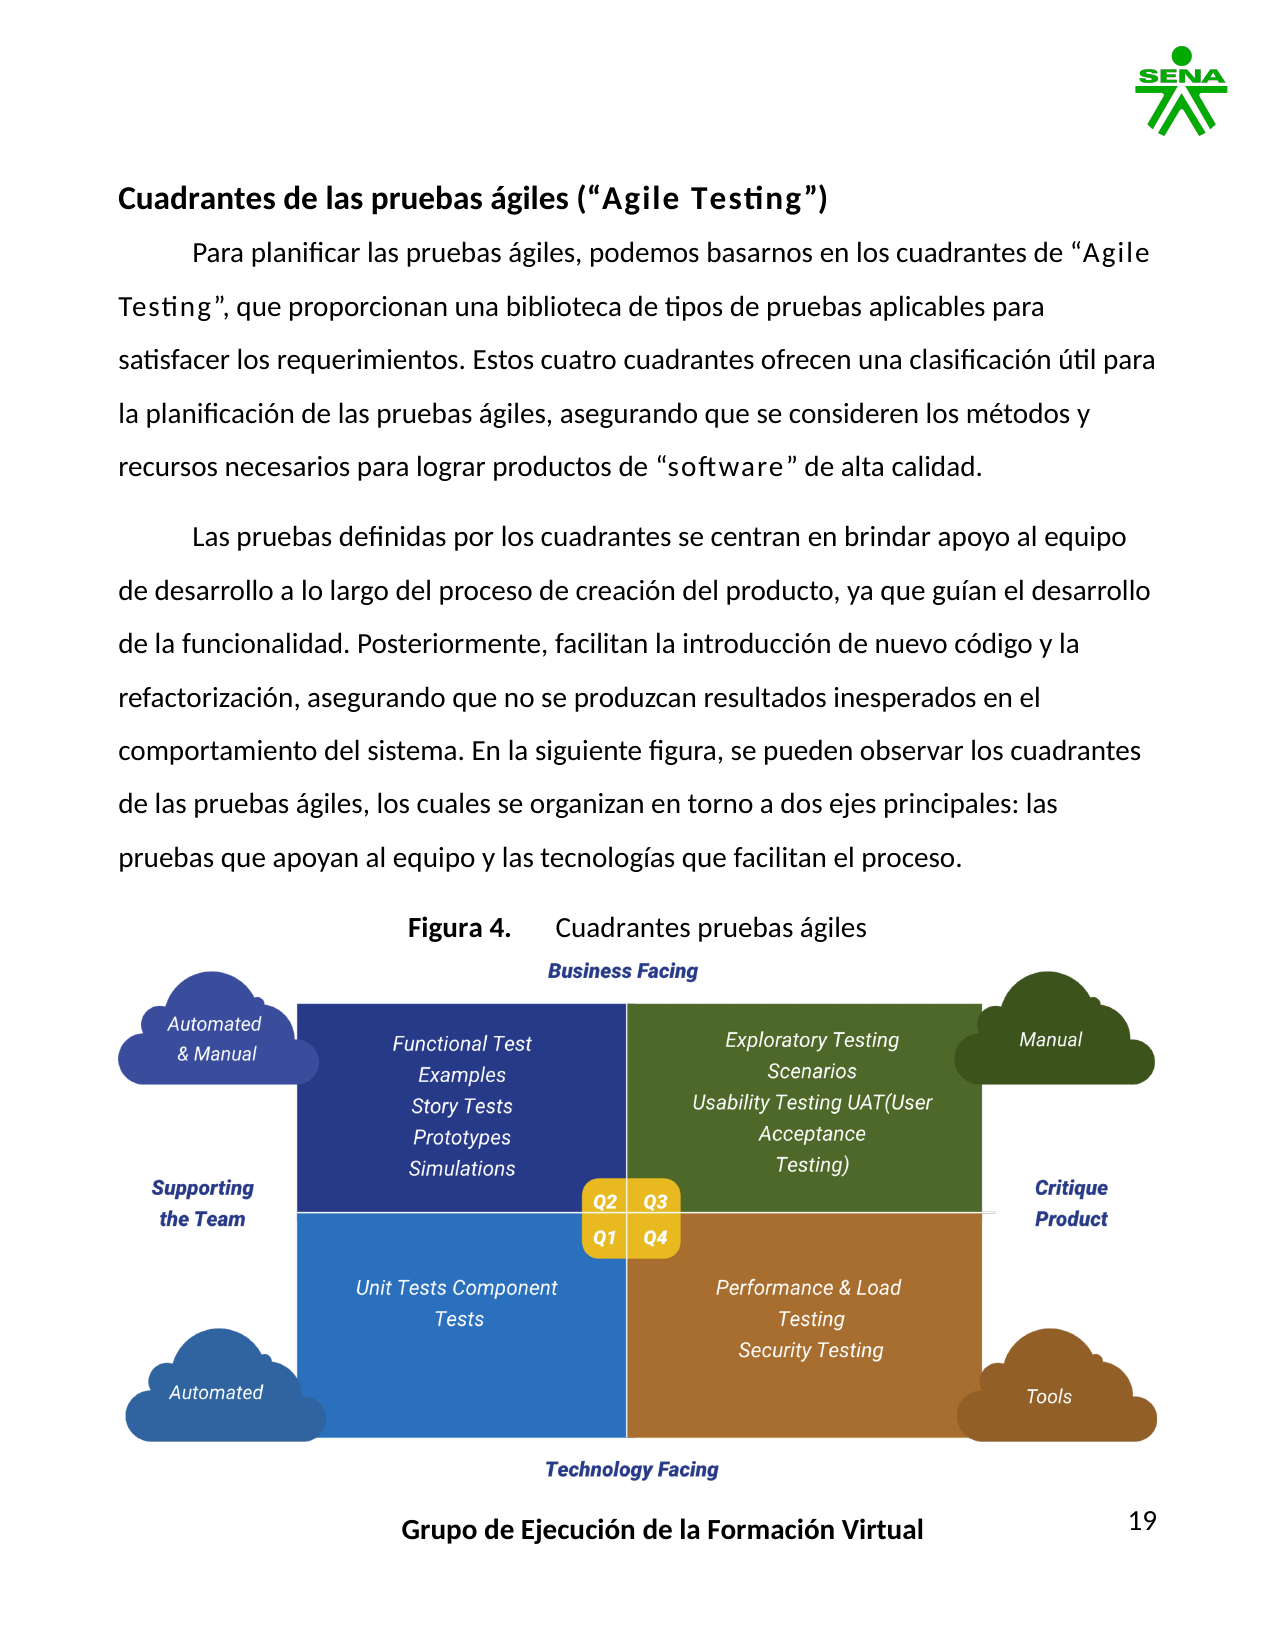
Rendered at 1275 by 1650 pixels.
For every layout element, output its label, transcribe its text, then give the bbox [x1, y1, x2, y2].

text Las pruebas definidas por los cuadrantes se centran en brindar apoyo al equipo de desarrollo a lo largo del proceso de creación del producto, ya que guían el desarrollo de la funcionalidad. Posteriormente, facilitan la introducción de nuevo código y la refactorización, asegurando que no se produzcan resultados inesperados en el comportamiento del sistema. En la siguiente figura, se pueden observar los cuadrantes de las pruebas ágiles, los cuales se organizan en torno a dos ejes principales: las pruebas que apoyan al equipo y las tecnologías que facilitan el proceso. [118, 518, 1157, 875]
picture [118, 962, 1157, 1481]
text Cuadrantes pruebas ágiles [118, 909, 1157, 962]
subtitle Cuadrantes de las pruebas ágiles (“Agile Testing”) [118, 177, 1157, 218]
picture [1135, 46, 1228, 136]
text Para planificar las pruebas ágiles, podemos basarnos en los cuadrantes de “Agile Testing”, que proporcionan una biblioteca de tipos de pruebas aplicables para satisfacer los requerimientos. Estos cuatro cuadrantes ofrecen una clasificación útil para la planificación de las pruebas ágiles, asegurando que se consideren los métodos y recursos necesarios para lograr productos de “software” de alta calidad. [118, 234, 1157, 484]
